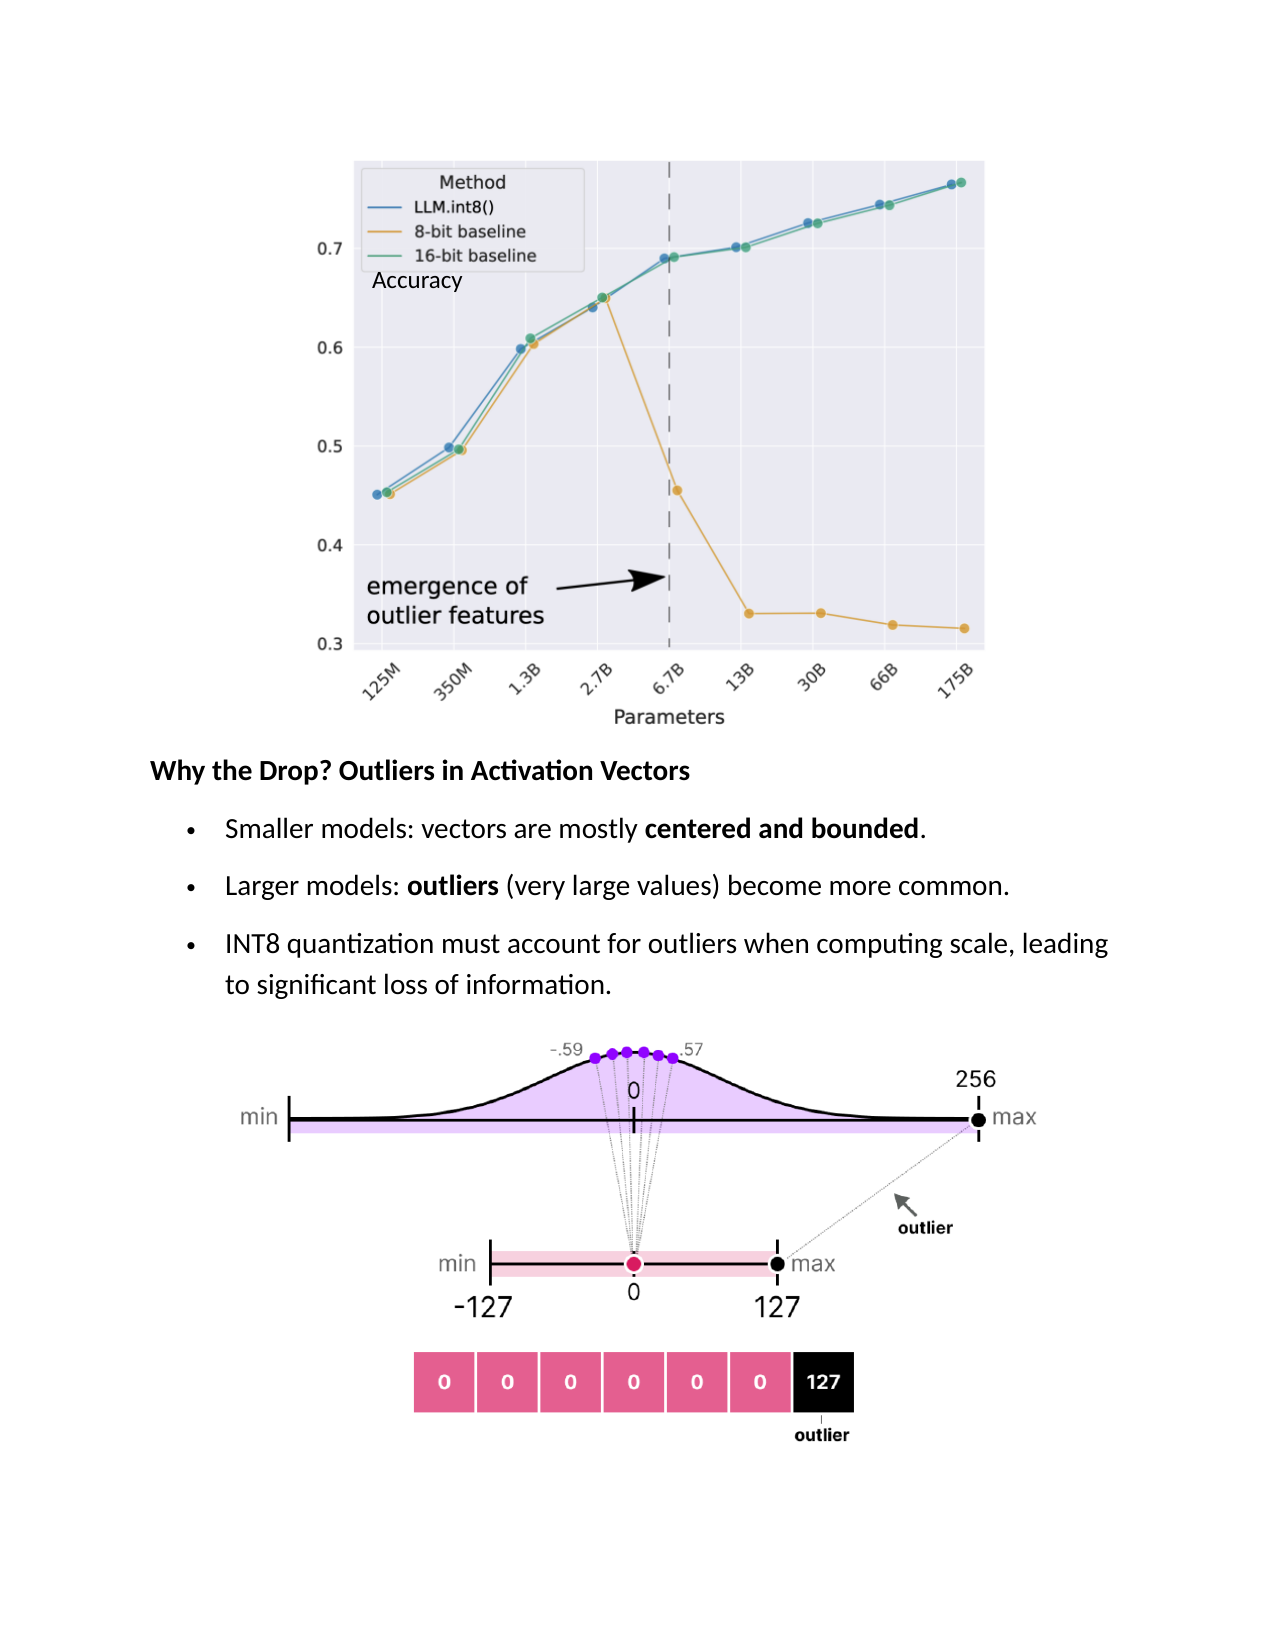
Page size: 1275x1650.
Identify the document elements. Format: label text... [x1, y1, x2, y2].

list Smaller models: vectors are mostly centered and bounded. [187, 810, 1125, 845]
list INT8 quantization must account for outliers when computing scale, leading to significant loss of information. [187, 925, 1125, 1001]
text Why the Drop? Outliers in Activation Vectors [150, 752, 1125, 788]
picture [276, 150, 999, 731]
list Larger models: outliers (very large values) become more common. [187, 867, 1125, 903]
picture [224, 1023, 1051, 1463]
